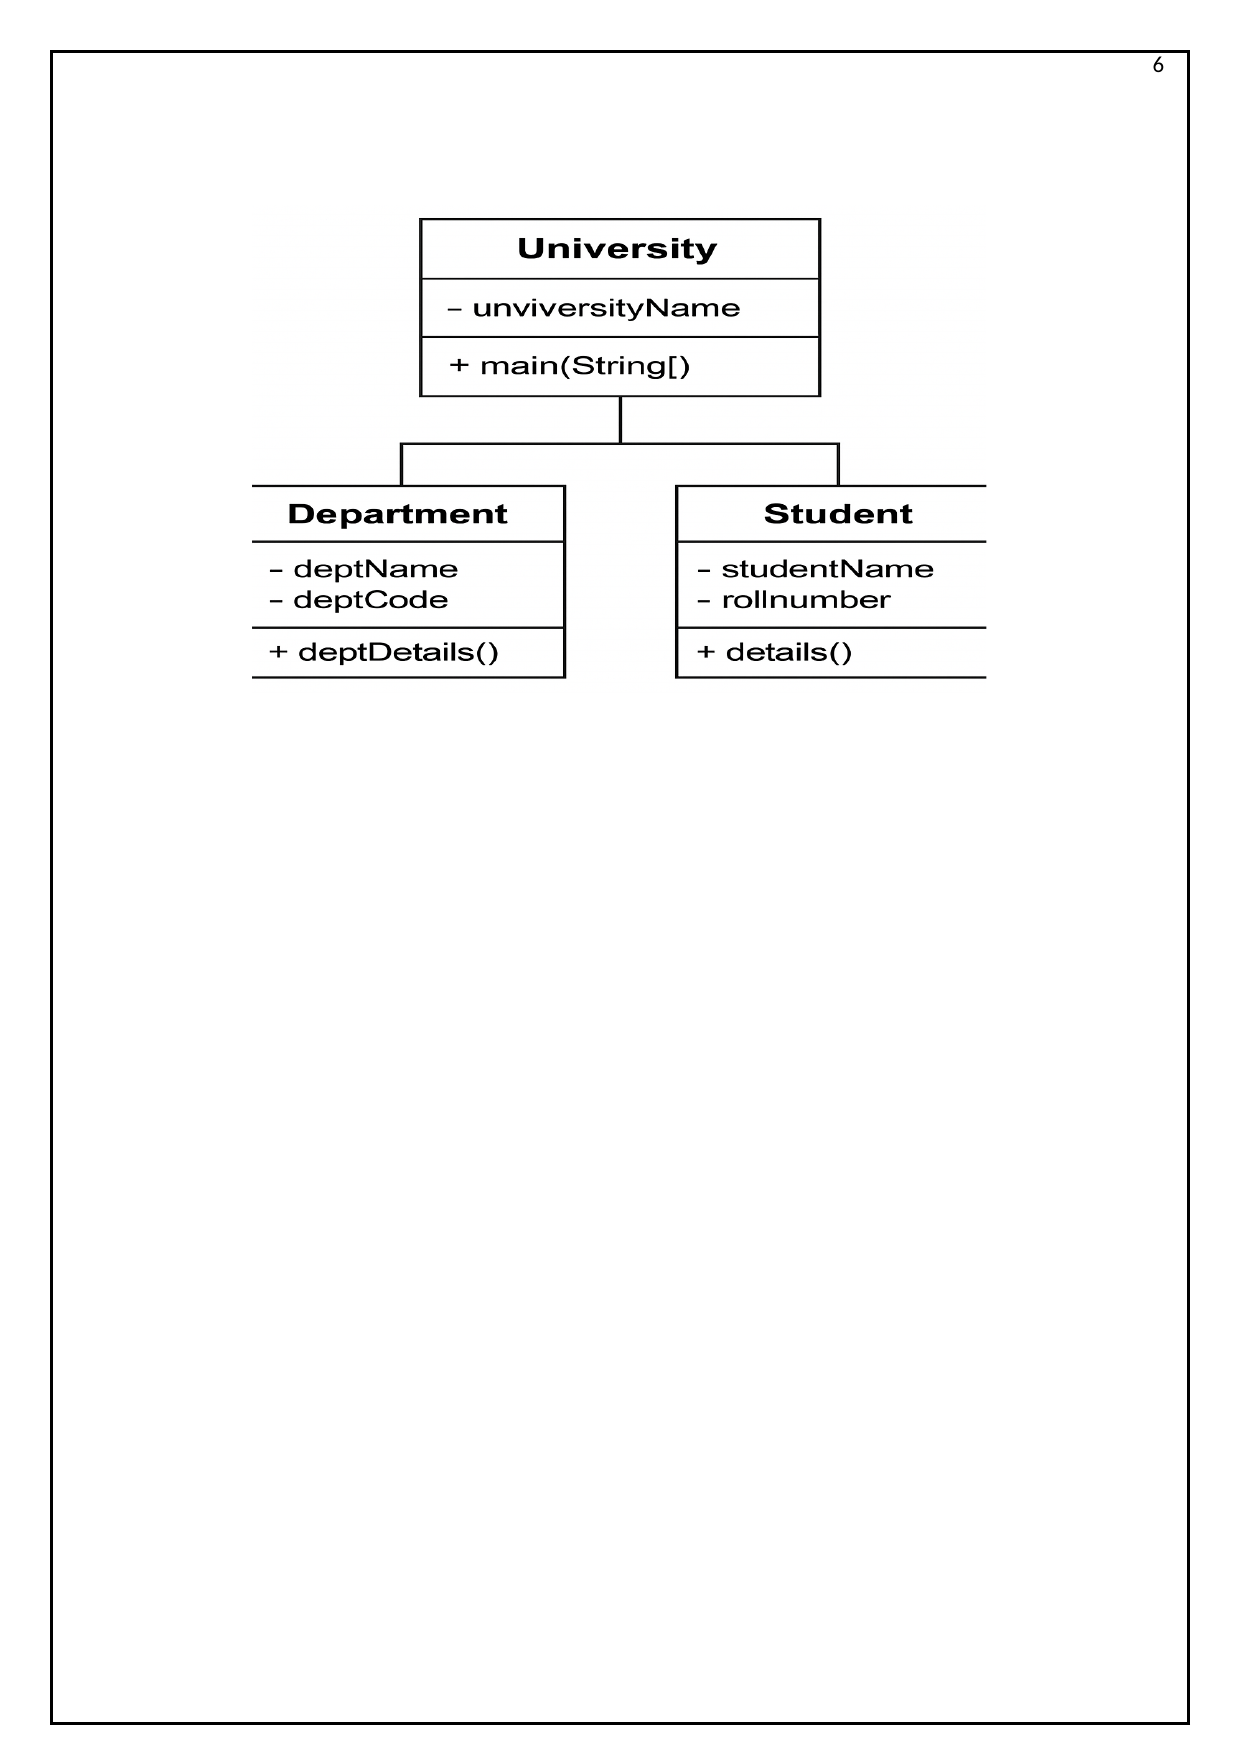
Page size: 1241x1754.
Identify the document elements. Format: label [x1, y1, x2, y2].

picture [252, 205, 987, 693]
